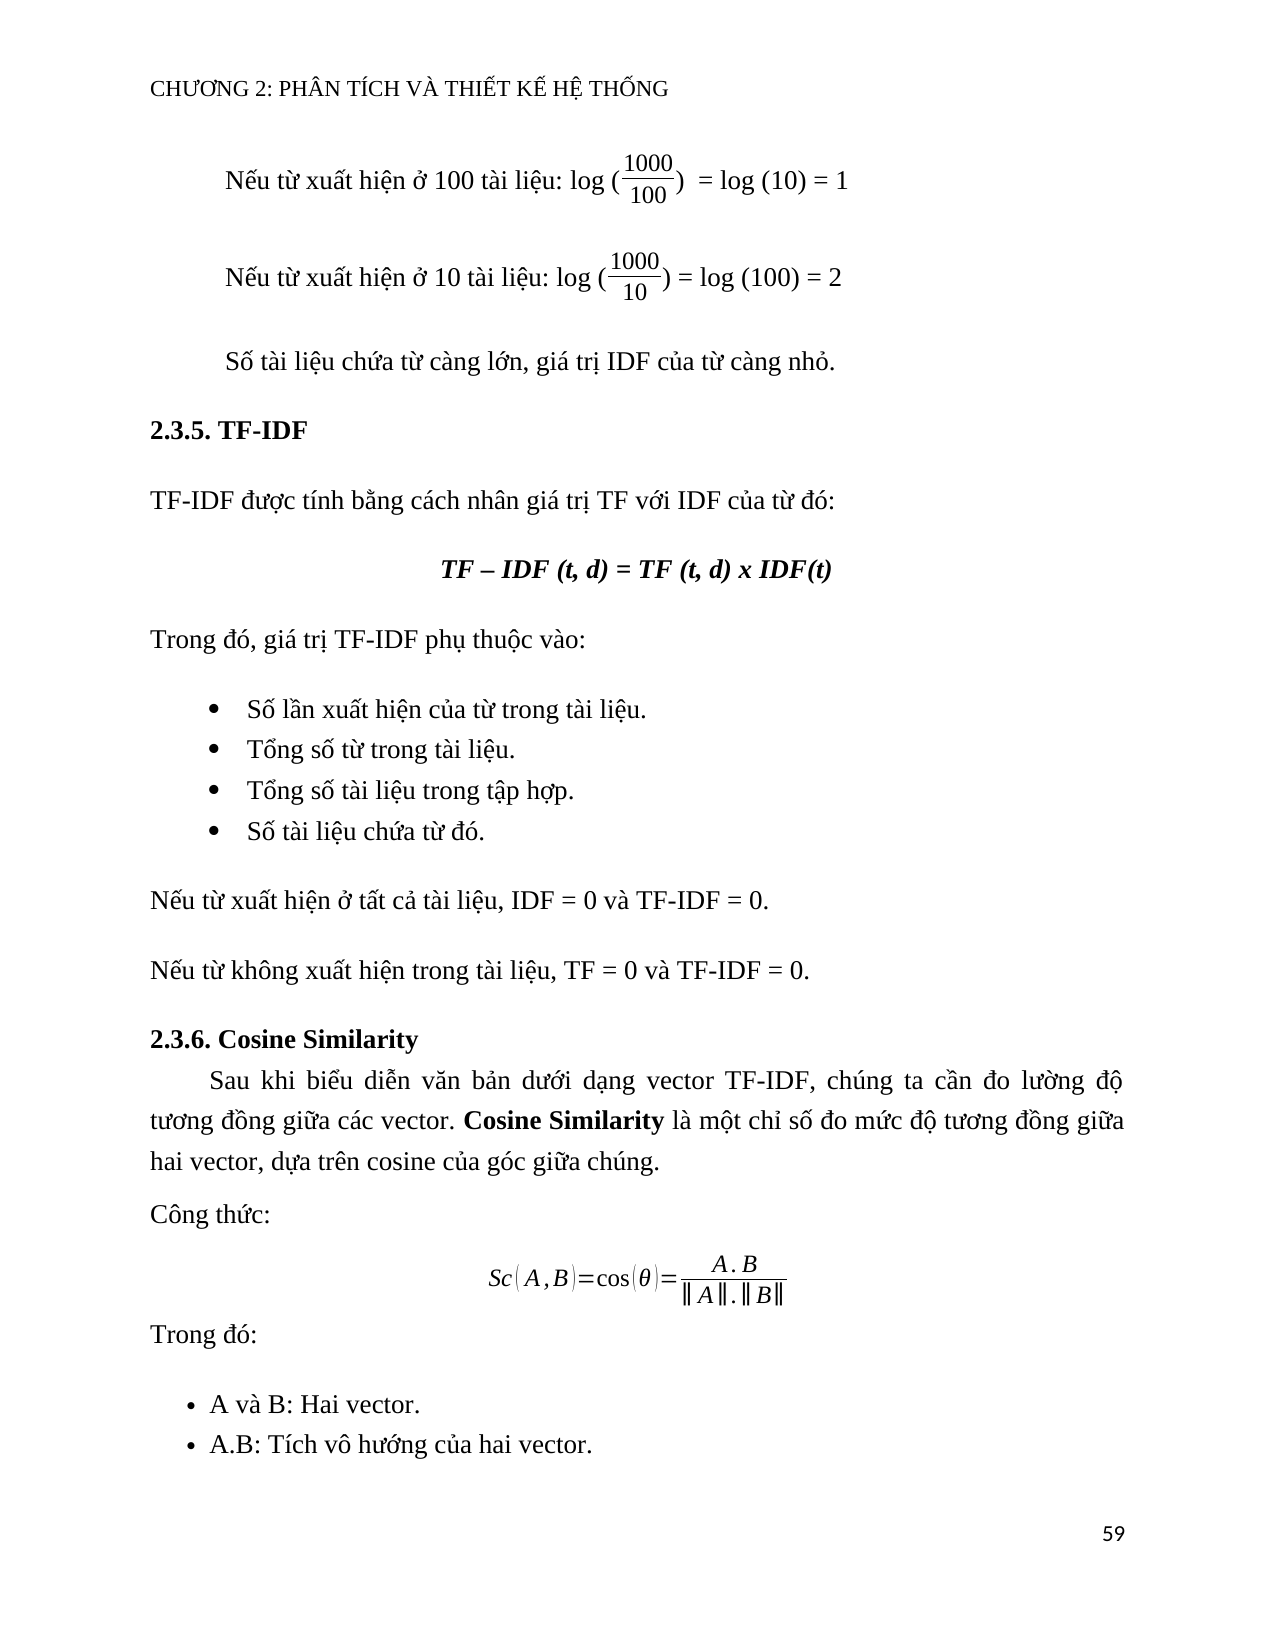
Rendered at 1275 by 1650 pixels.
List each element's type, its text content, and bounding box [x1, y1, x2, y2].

text TF-IDF được tính bằng cách nhân giá trị TF với IDF của từ đó: [150, 484, 1125, 515]
text Nếu từ không xuất hiện trong tài liệu, TF = 0 và TF-IDF = 0. [150, 954, 1125, 985]
list Tổng số từ trong tài liệu. [209, 733, 1125, 764]
text Công thức: [150, 1198, 1125, 1229]
text Trong đó, giá trị TF-IDF phụ thuộc vào: [150, 623, 1125, 654]
text Nếu từ xuất hiện ở 10 tài liệu: log () = log (100) = 2 [225, 247, 1125, 306]
text Trong đó: [150, 1318, 1125, 1349]
subtitle 2.3.6. Cosine Similarity [150, 1023, 1125, 1055]
list Số lần xuất hiện của từ trong tài liệu. [209, 693, 1125, 724]
subtitle 2.3.5. TF-IDF [150, 414, 1125, 446]
list Tổng số tài liệu trong tập hợp. [209, 774, 1125, 805]
list A và B: Hai vector. [187, 1388, 1125, 1419]
text TF – IDF (t, d) = TF (t, d) x IDF(t) [150, 553, 1125, 585]
text Số tài liệu chứa từ càng lớn, giá trị IDF của từ càng nhỏ. [225, 345, 1125, 376]
text Nếu từ xuất hiện ở 100 tài liệu: log () = log (10) = 1 [225, 150, 1125, 209]
text Nếu từ xuất hiện ở tất cả tài liệu, IDF = 0 và TF-IDF = 0. [150, 884, 1125, 916]
list Số tài liệu chứa từ đó. [209, 814, 1125, 846]
list A.B: Tích vô hướng của hai vector. [187, 1428, 1125, 1459]
text Sau khi biểu diễn văn bản dưới dạng vector TF-IDF, chúng ta cần đo lường độ tương đồng giữa các vector. Cosine Similarity là một chỉ số đo mức độ tương đồng giữa hai vector, dựa trên cosine của góc giữa chúng. [150, 1064, 1125, 1176]
